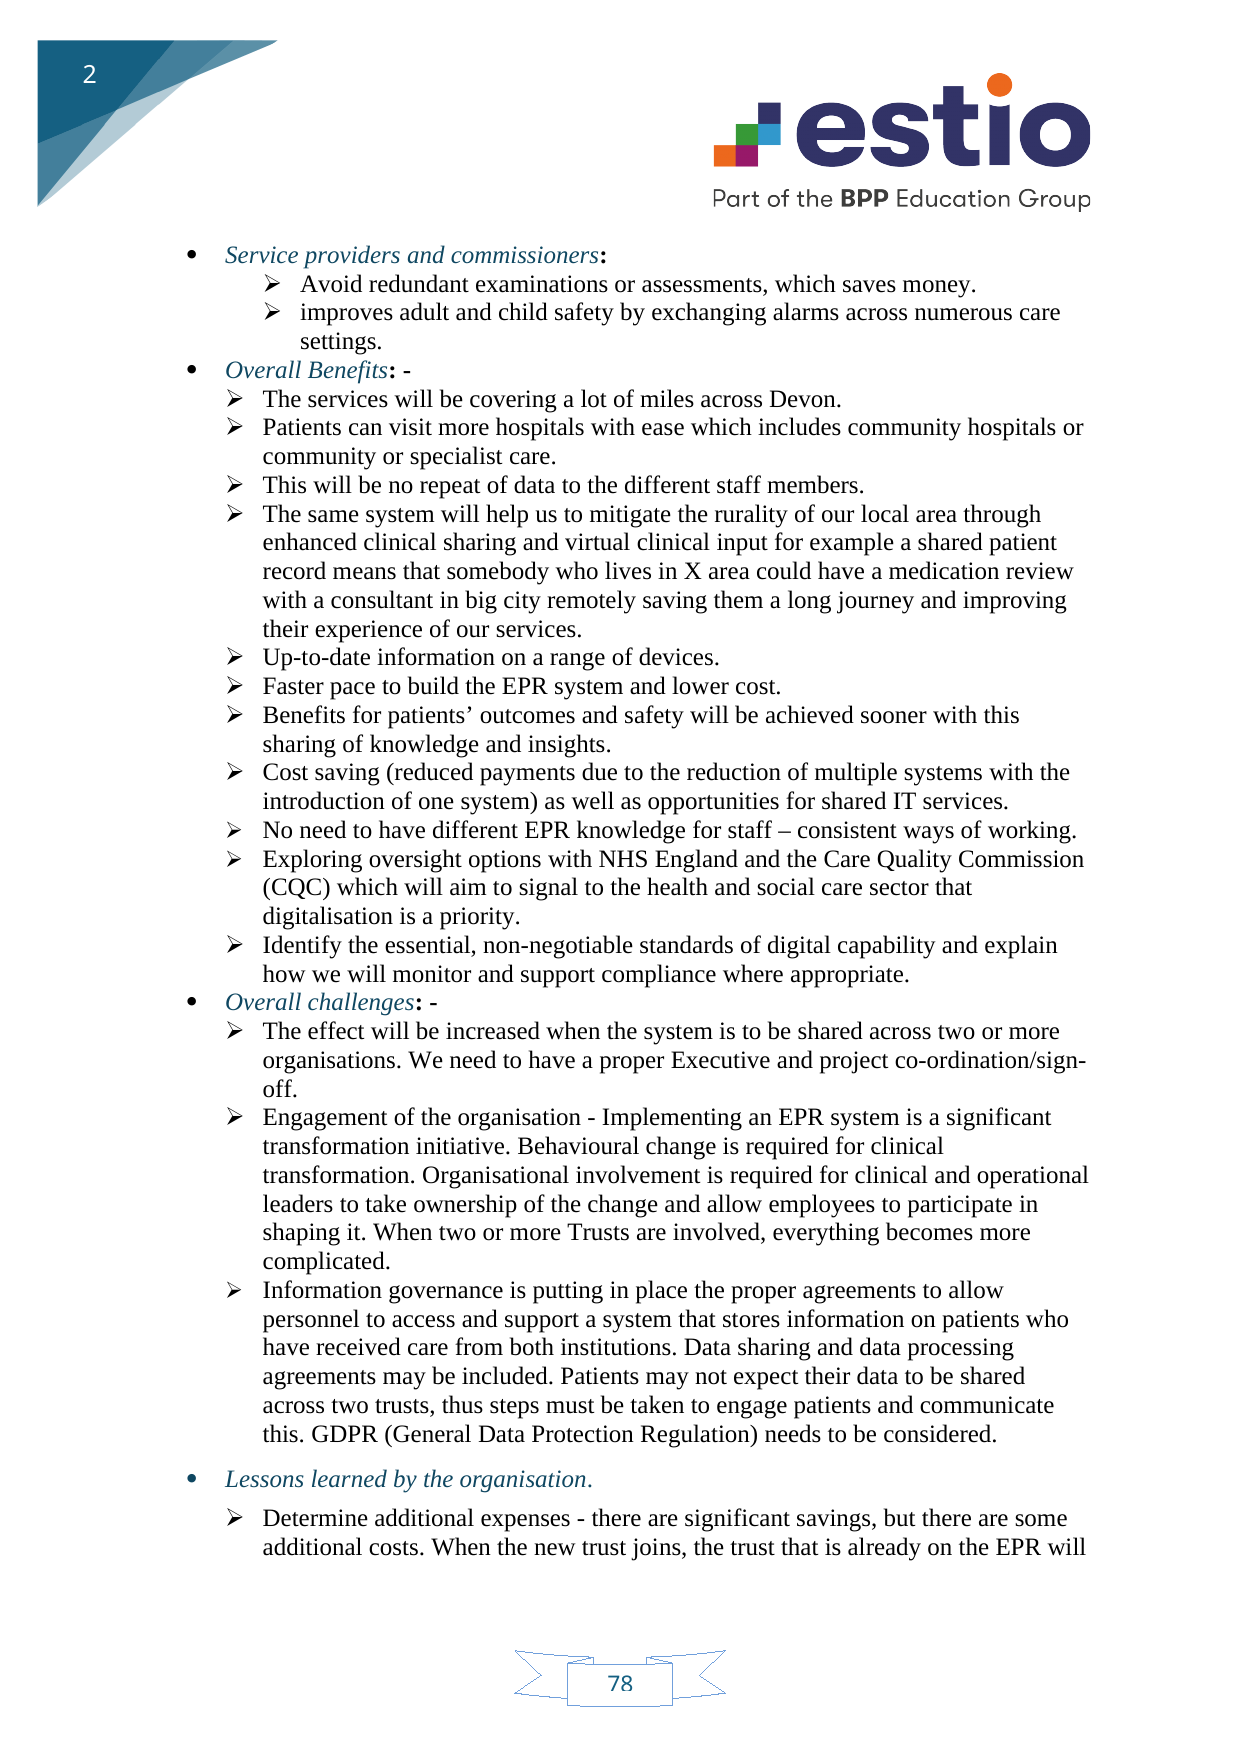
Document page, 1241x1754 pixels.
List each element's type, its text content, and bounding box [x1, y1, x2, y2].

list Overall challenges: - [187, 987, 1090, 1016]
list Information governance is putting in place the proper agreements to allow personnel to access and support a system that stores information on patients who have received care from both institutions. Data sharing and data processing agreements may be included. Patients may not expect their data to be shared across two trusts, thus steps must be taken to engage patients and communicate this. GDPR (General Data Protection Regulation) needs to be considered. [225, 1275, 1090, 1447]
list Cost saving (reduced payments due to the reduction of multiple systems with the introduction of one system) as well as opportunities for shared IT services. [225, 757, 1090, 815]
list This will be no repeat of data to the different staff members. [225, 470, 1090, 499]
list Engagement of the organisation - Implementing an EPR system is a significant transformation initiative. Behavioural change is required for clinical transformation. Organisational involvement is required for clinical and operational leaders to take ownership of the change and allow employees to participate in shaping it. When two or more Trusts are involved, everything becomes more complicated. [225, 1102, 1090, 1275]
list Faster pace to build the EPR system and lower cost. [225, 671, 1090, 700]
list Exploring oversight options with NHS England and the Care Quality Commission (CQC) which will aim to signal to the health and social care sector that digitalisation is a priority. [225, 844, 1090, 930]
list Benefits for patients’ outcomes and safety will be achieved sooner with this sharing of knowledge and insights. [225, 700, 1090, 757]
list No need to have different EPR knowledge for staff – consistent ways of working. [225, 815, 1090, 844]
subtitle Lessons learned by the organisation. [187, 1464, 1090, 1493]
list Identify the essential, non-negotiable standards of digital capability and explain how we will monitor and support compliance where appropriate. [225, 930, 1090, 987]
list The same system will help us to mitigate the rurality of our local area through enhanced clinical sharing and virtual clinical input for example a shared patient record means that somebody who lives in X area could have a medication review with a consultant in big city remotely saving them a long journey and improving their experience of our services. [225, 499, 1090, 642]
list improves adult and child safety by exchanging alarms across numerous care settings. [262, 297, 1090, 355]
list Patients can visit more hospitals with ease which includes community hospitals or community or specialist care. [225, 412, 1090, 470]
picture [37, 40, 280, 209]
list Avoid redundant examinations or assessments, which saves money. [262, 269, 1090, 297]
list Up-to-date information on a range of devices. [225, 642, 1090, 671]
picture [713, 73, 1091, 212]
list Service providers and commissioners: [187, 240, 1090, 269]
list Overall Benefits: - [187, 355, 1090, 384]
list The services will be covering a lot of miles across Devon. [225, 384, 1090, 412]
list The effect will be increased when the system is to be shared across two or more organisations. We need to have a proper Executive and project co-ordination/sign-off. [225, 1016, 1090, 1102]
